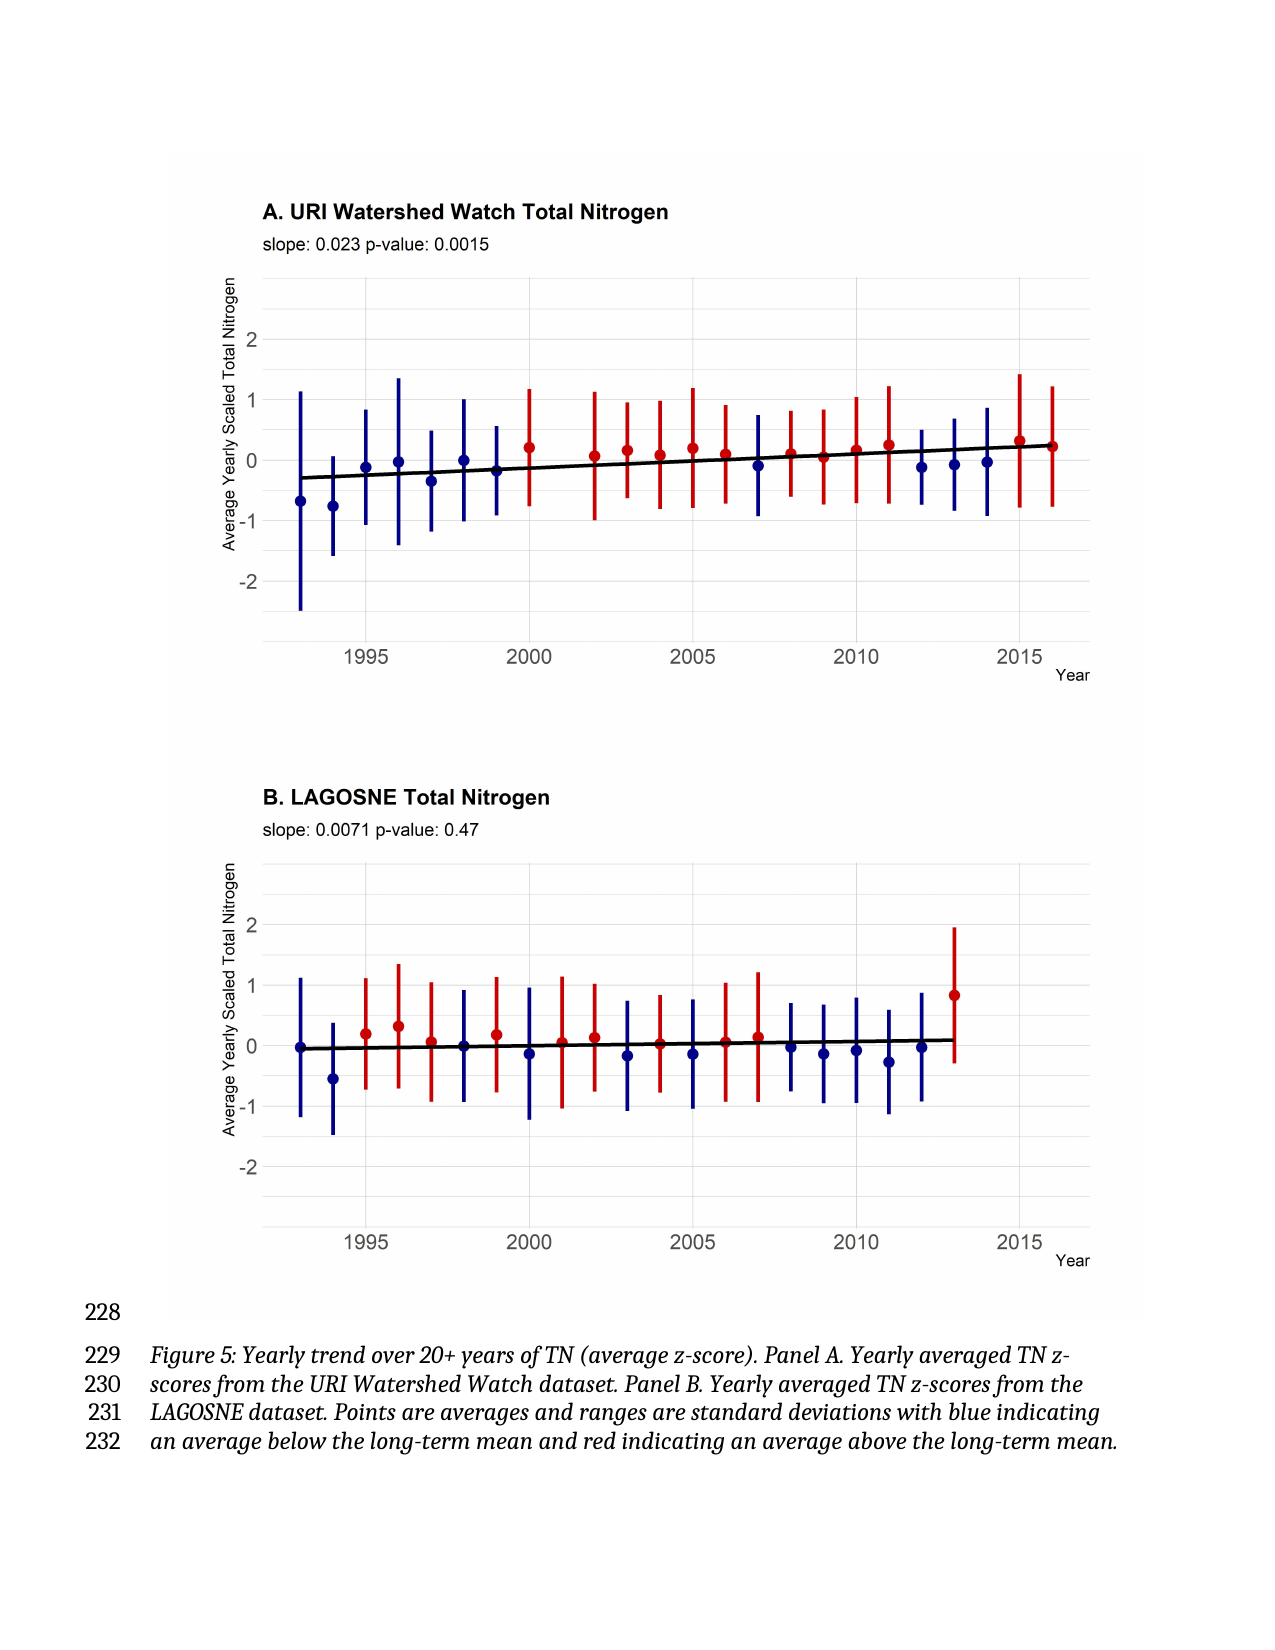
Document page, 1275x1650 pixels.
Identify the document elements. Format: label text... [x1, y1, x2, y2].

text Figure 5: Yearly trend over 20+ years of TN (average z-score). Panel A. Yearly averaged TN z-scores from the URI Watershed Watch dataset. Panel B. Yearly averaged TN z-scores from the LAGOSNE dataset. Points are averages and ranges are standard deviations with blue indicating an average below the long-term mean and red indicating an average above the long-term mean. [150, 1341, 1125, 1456]
picture [168, 150, 1144, 1320]
